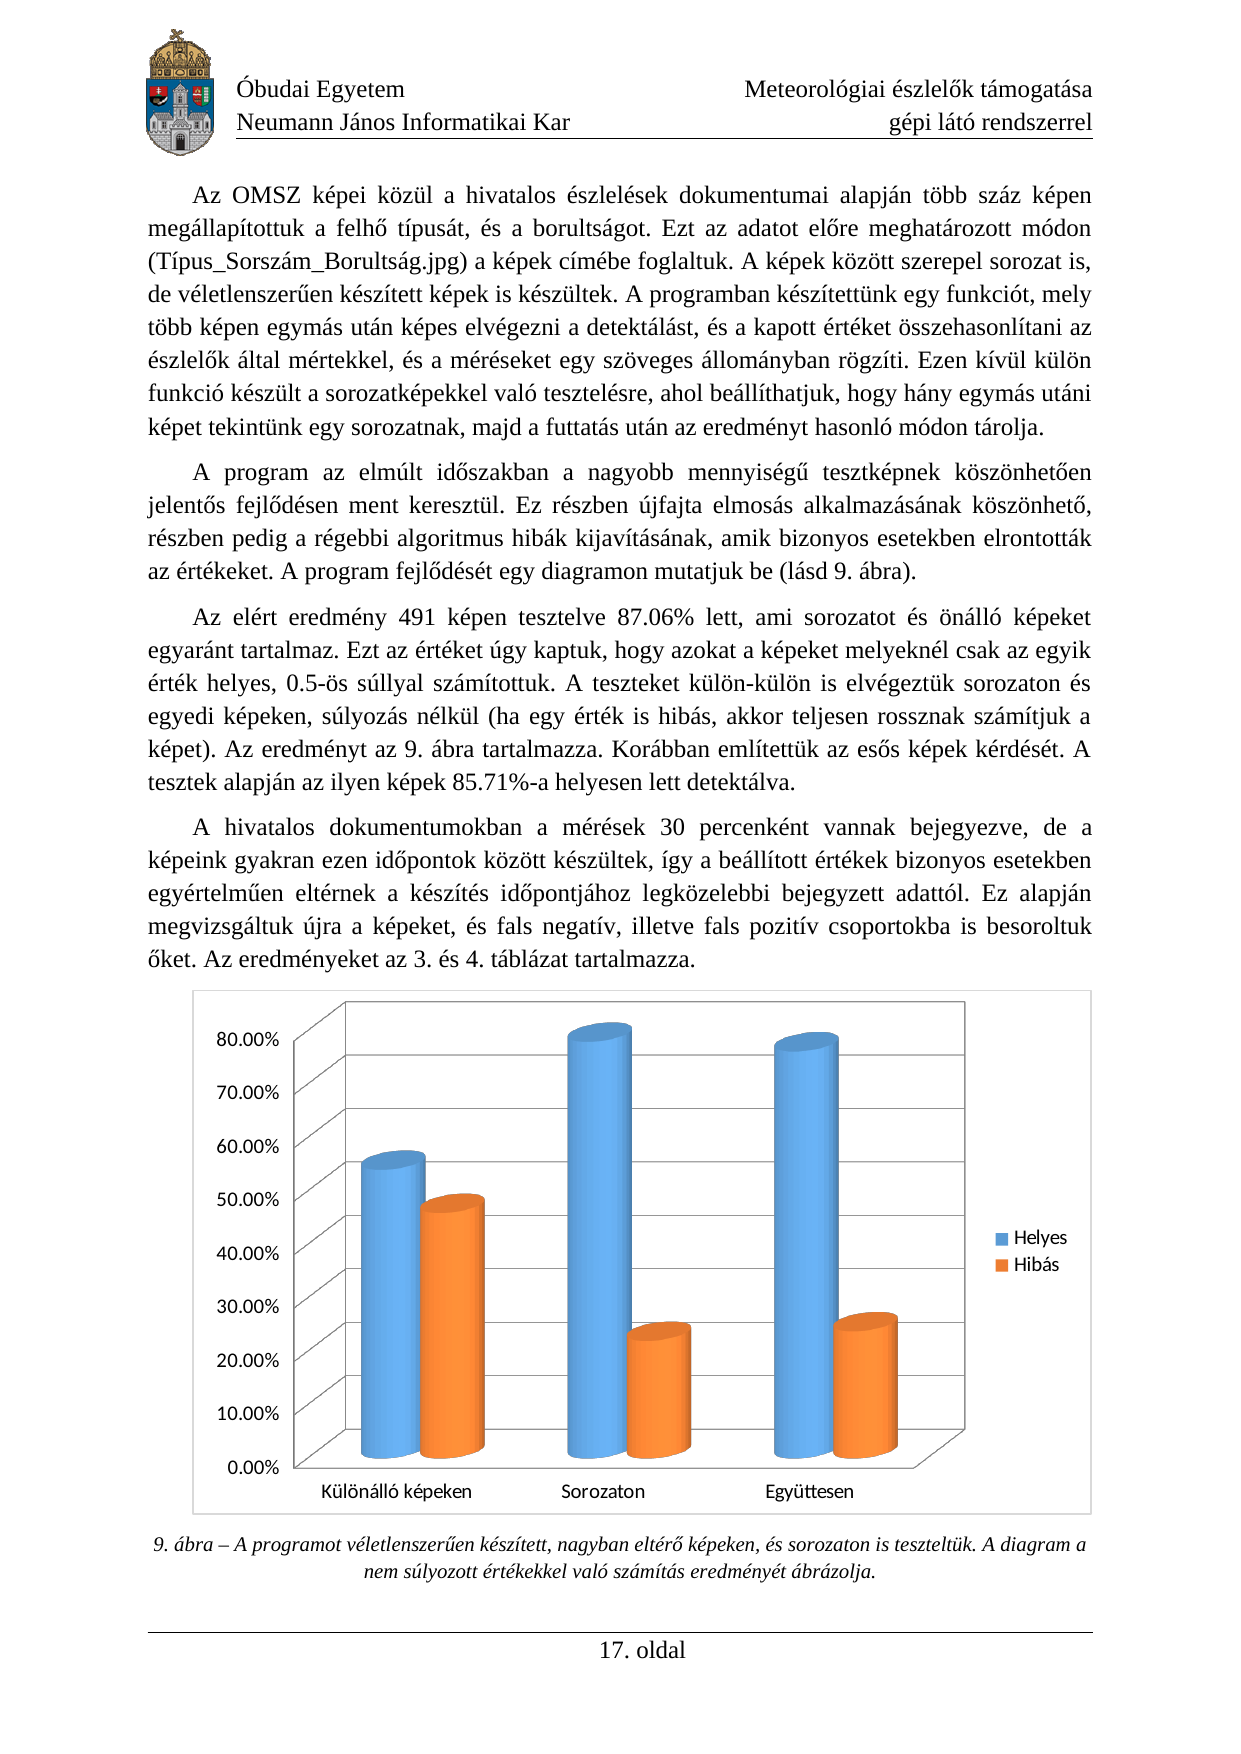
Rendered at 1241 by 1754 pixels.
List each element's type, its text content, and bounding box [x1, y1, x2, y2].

text A hivatalos dokumentumokban a mérések 30 percenként vannak bejegyezve, de a képeink gyakran ezen időpontok között készültek, így a beállított értékek bizonyos esetekben egyértelműen eltérnek a készítés időpontjához legközelebbi bejegyzett adattól. Ez alapján megvizsgáltuk újra a képeket, és fals negatív, illetve fals pozitív csoportokba is besoroltuk őket. Az eredményeket az 3. és 4. táblázat tartalmazza. [148, 812, 1093, 973]
text Az OMSZ képei közül a hivatalos észlelések dokumentumai alapján több száz képen megállapítottuk a felhő típusát, és a borultságot. Ezt az adatot előre meghatározott módon (Típus_Sorszám_Borultság.jpg) a képek címébe foglaltuk. A képek között szerepel sorozat is, de véletlenszerűen készített képek is készültek. A programban készítettünk egy funkciót, mely több képen egymás után képes elvégezni a detektálást, és a kapott értéket összehasonlítani az észlelők által mértekkel, és a méréseket egy szöveges állományban rögzíti. Ezen kívül külön funkció készült a sorozatképekkel való tesztelésre, ahol beállíthatjuk, hogy hány egymás utáni képet tekintünk egy sorozatnak, majd a futtatás után az eredményt hasonló módon tárolja. [148, 180, 1093, 440]
picture [146, 28, 215, 157]
text A program az elmúlt időszakban a nagyobb mennyiségű tesztképnek köszönhetően jelentős fejlődésen ment keresztül. Ez részben újfajta elmosás alkalmazásának köszönhető, részben pedig a régebbi algoritmus hibák kijavításának, amik bizonyos esetekben elrontották az értékeket. A program fejlődését egy diagramon mutatjuk be (lásd 9. ábra). [148, 457, 1093, 585]
text Az elért eredmény 491 képen tesztelve 87.06% lett, ami sorozatot és önálló képeket egyaránt tartalmaz. Ezt az értéket úgy kaptuk, hogy azokat a képeket melyeknél csak az egyik érték helyes, 0.5-ös súllyal számítottuk. A teszteket külön-külön is elvégeztük sorozaton és egyedi képeken, súlyozás nélkül (ha egy érték is hibás, akkor teljesen rossznak számítjuk a képet). Az eredményt az 9. ábra tartalmazza. Korábban említettük az esős képek kérdését. A tesztek alapján az ilyen képek 85.71%-a helyesen lett detektálva. [148, 602, 1093, 796]
